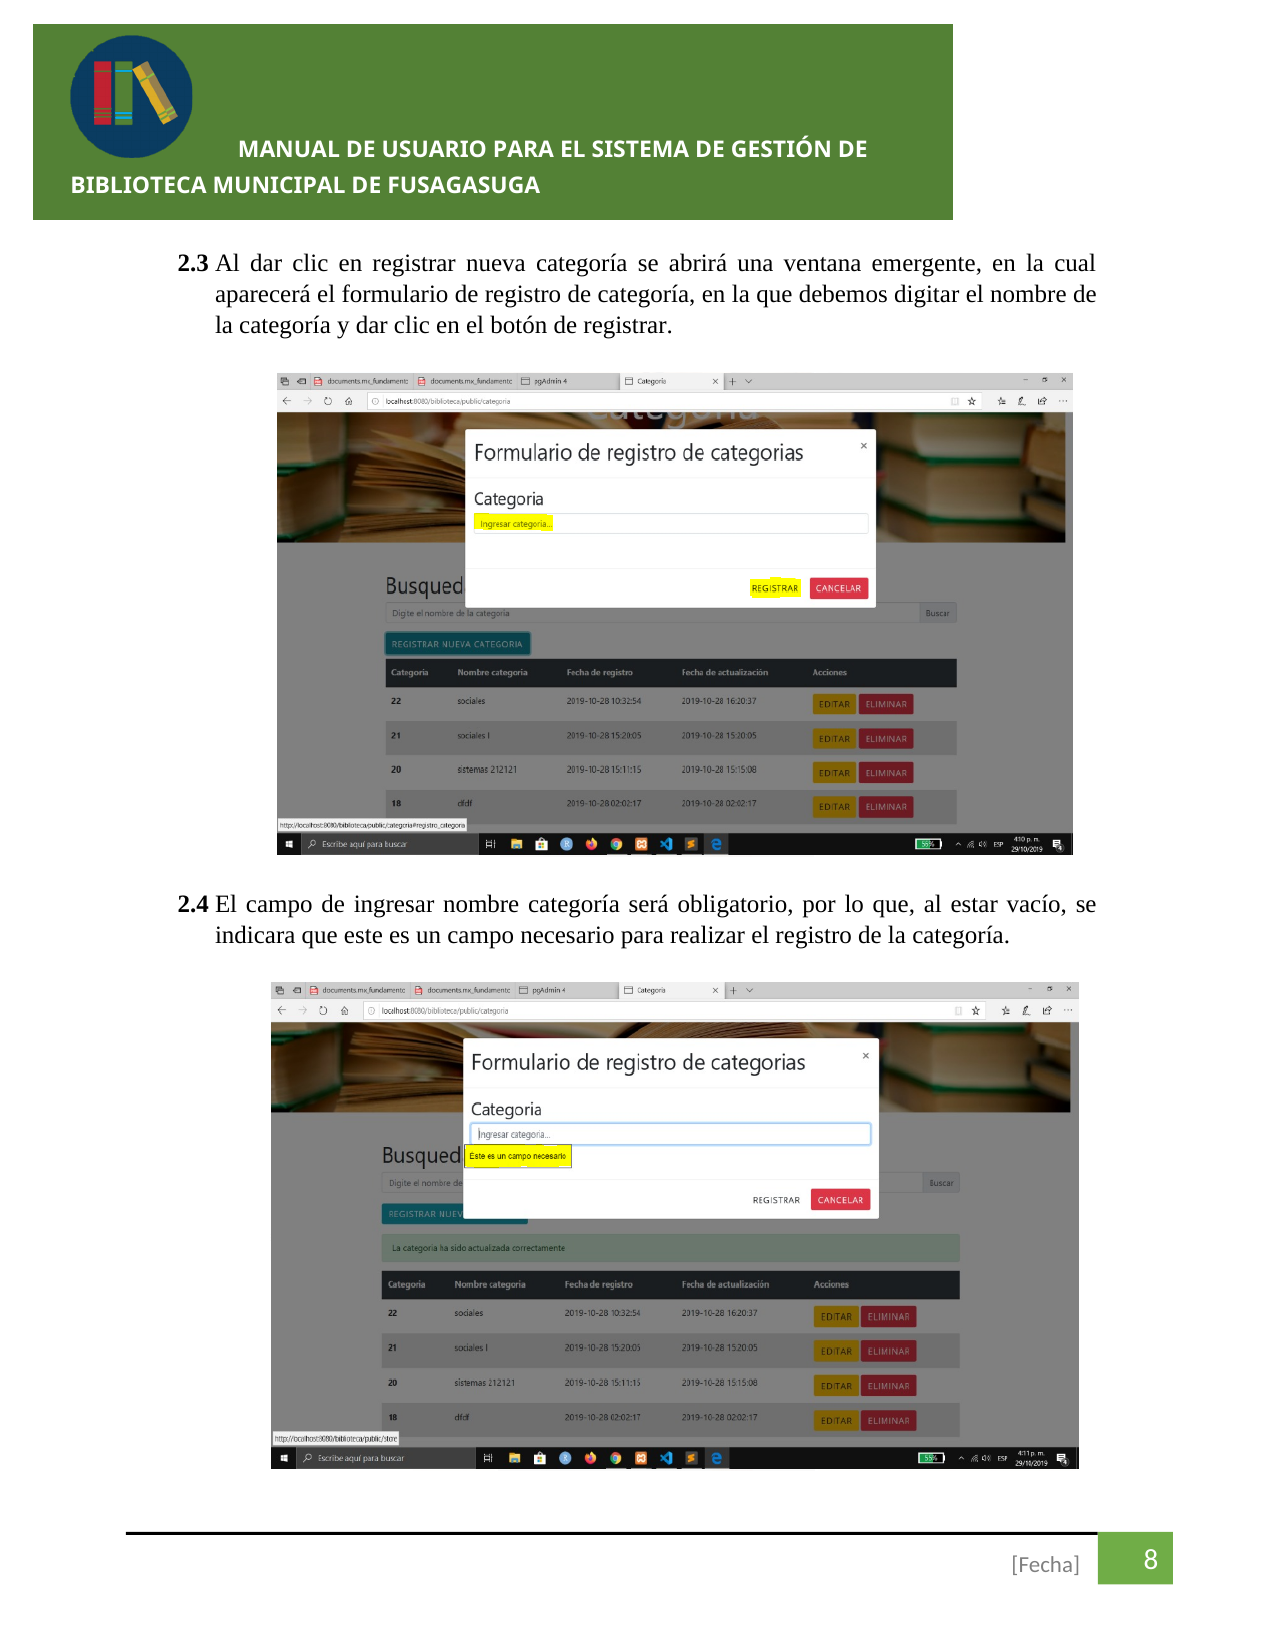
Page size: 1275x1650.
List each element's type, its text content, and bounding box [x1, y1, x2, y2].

list Al dar clic en registrar nueva categoría se abrirá una ventana emergente, en la cual aparecerá el formulario de registro de categoría, en la que debemos digitar el nombre de la categoría y dar clic en el botón de registrar. [177, 248, 1098, 339]
picture [277, 372, 1073, 857]
picture [70, 35, 193, 158]
list El campo de ingresar nombre categoría será obligatorio, por lo que, al estar vacío, se indicara que este es un campo necesario para realizar el registro de la categoría. [177, 889, 1098, 949]
picture [270, 982, 1080, 1471]
